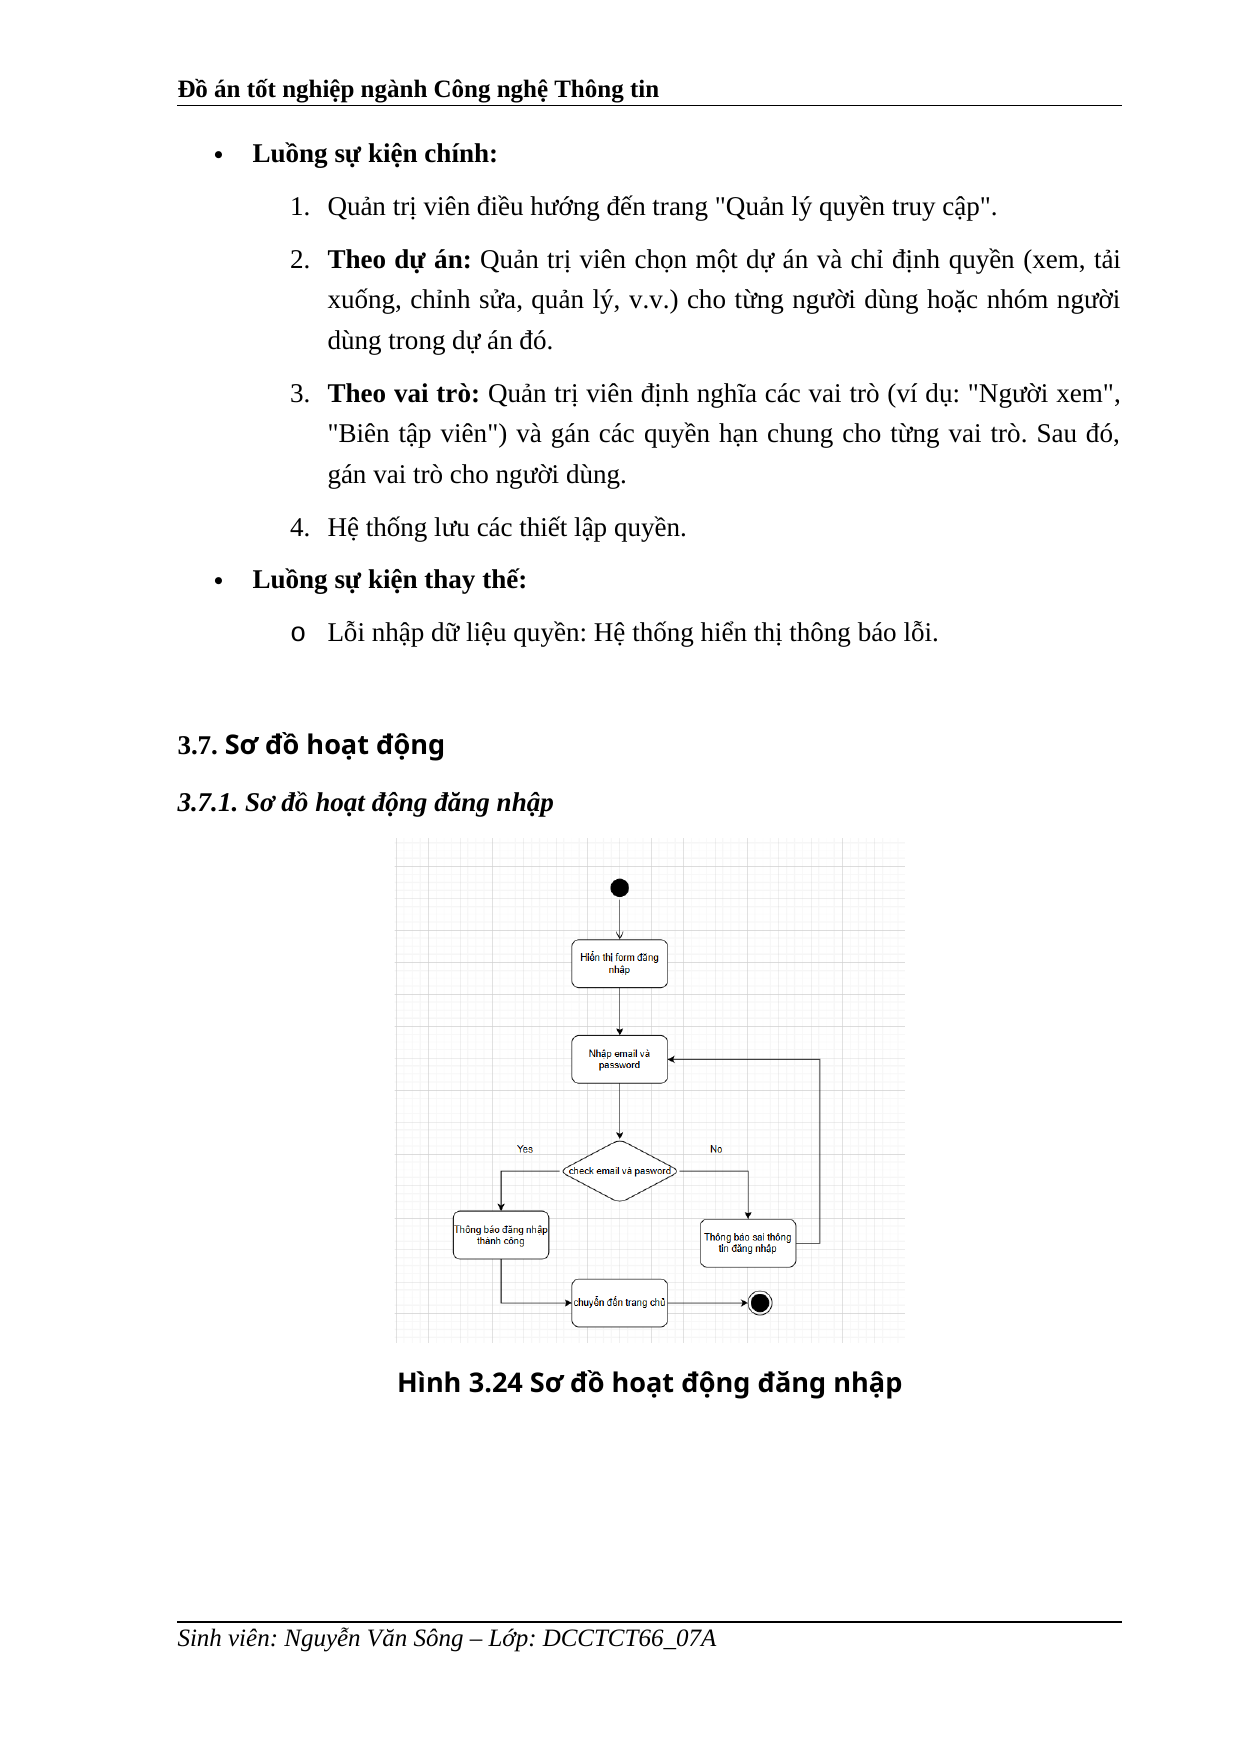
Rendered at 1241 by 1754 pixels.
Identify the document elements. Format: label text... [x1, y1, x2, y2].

list Luồng sự kiện chính: [215, 137, 1122, 168]
list Quản trị viên điều hướng đến trang "Quản lý quyền truy cập". [290, 190, 1122, 221]
list Luồng sự kiện thay thế: [215, 563, 1122, 595]
picture [394, 838, 905, 1343]
subtitle Sơ đồ hoạt động đăng nhập [177, 786, 1122, 817]
list Hệ thống lưu các thiết lập quyền. [290, 511, 1122, 542]
list Theo vai trò: Quản trị viên định nghĩa các vai trò (ví dụ: "Người xem", "Biên tập viên") và gán các quyền hạn chung cho từng vai trò. Sau đó, gán vai trò cho người dùng. [290, 377, 1122, 489]
list Lỗi nhập dữ liệu quyền: Hệ thống hiển thị thông báo lỗi. [290, 616, 1122, 650]
list Theo dự án: Quản trị viên chọn một dự án và chỉ định quyền (xem, tải xuống, chỉnh sửa, quản lý, v.v.) cho từng người dùng hoặc nhóm người dùng trong dự án đó. [290, 243, 1122, 355]
subtitle Sơ đồ hoạt động [177, 725, 1122, 762]
